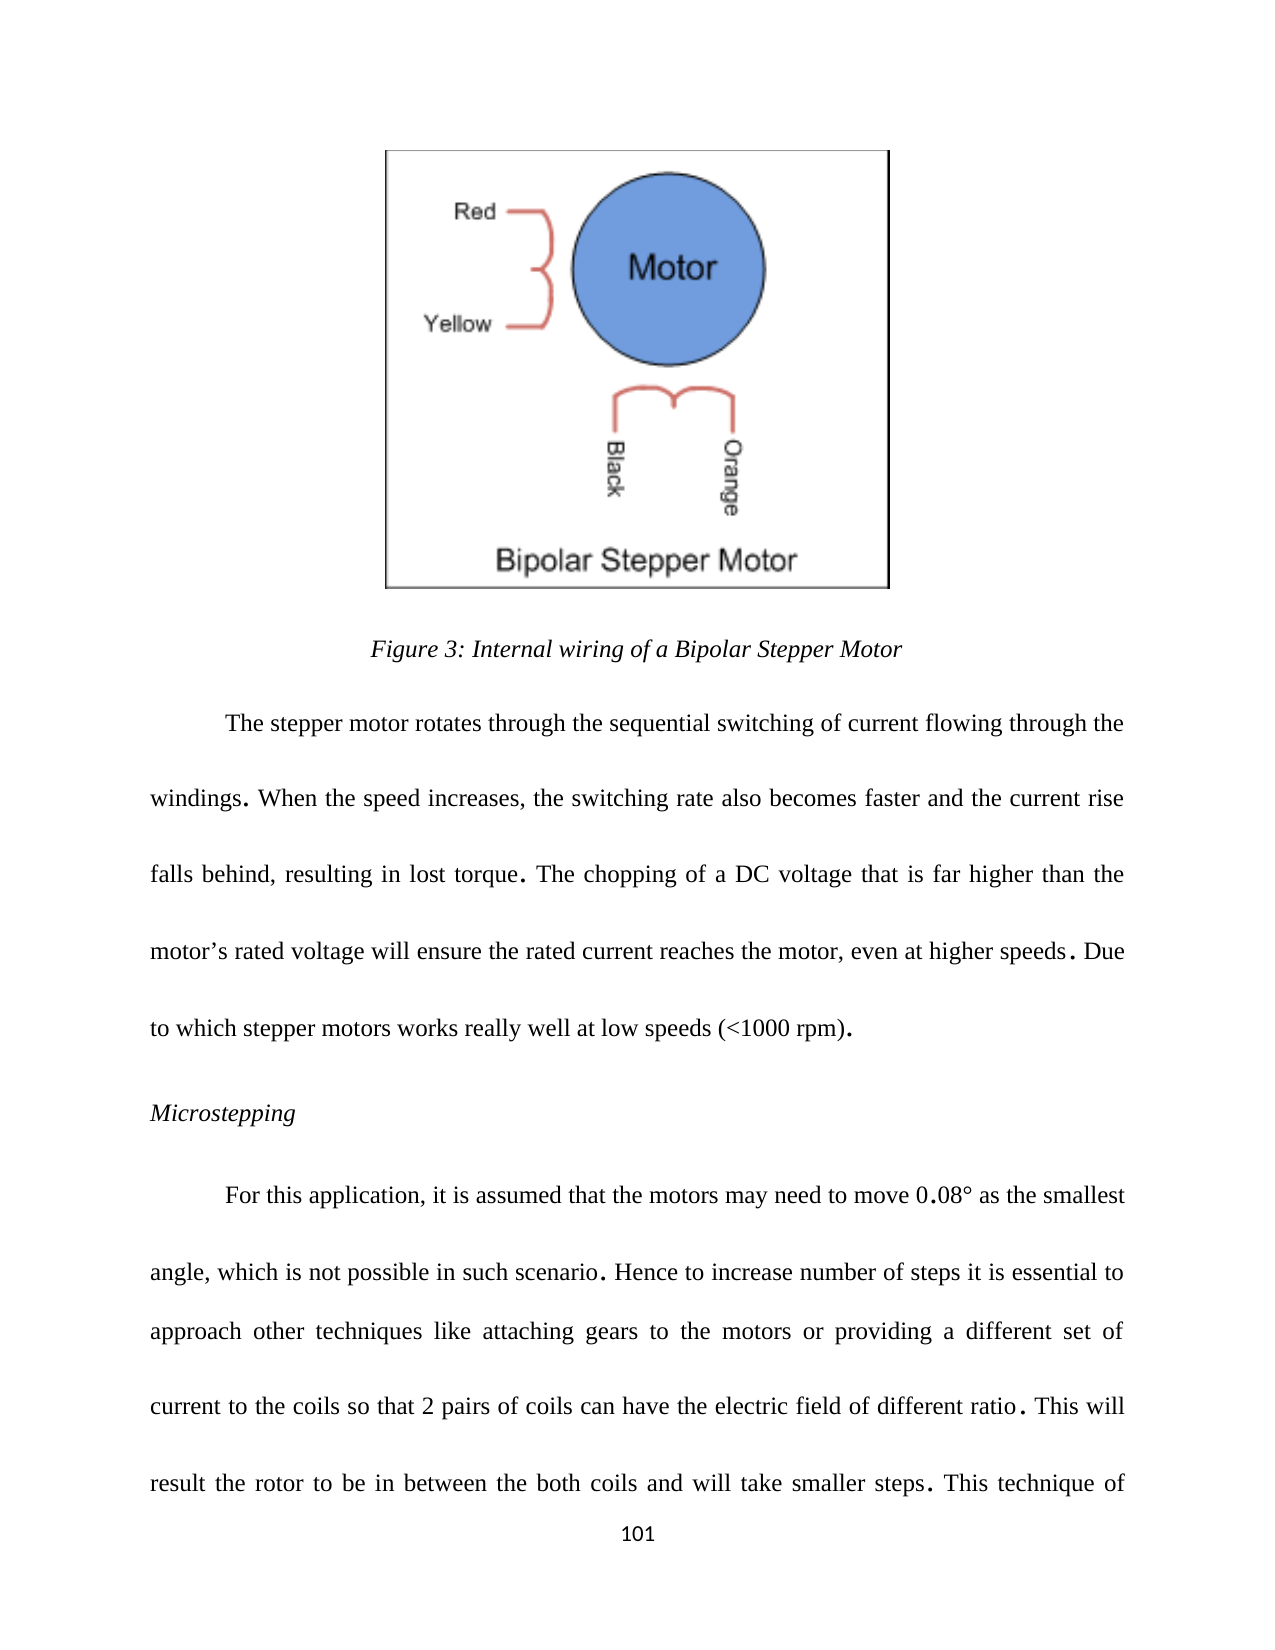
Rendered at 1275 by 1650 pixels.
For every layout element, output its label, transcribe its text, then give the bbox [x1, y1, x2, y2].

picture [385, 150, 890, 589]
text The stepper motor rotates through the sequential switching of current flowing through the windings. When the speed increases, the switching rate also becomes faster and the current rise falls behind, resulting in lost torque. The chopping of a DC voltage that is far higher than the motor’s rated voltage will ensure the rated current reaches the motor, even at higher speeds. Due to which stepper motors works really well at low speeds (<1000 rpm). [150, 708, 1125, 1043]
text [150, 1172, 1125, 1498]
text Figure 3: Internal wiring of a Bipolar Stepper Motor [150, 634, 1125, 662]
text Microstepping [150, 1098, 1125, 1127]
